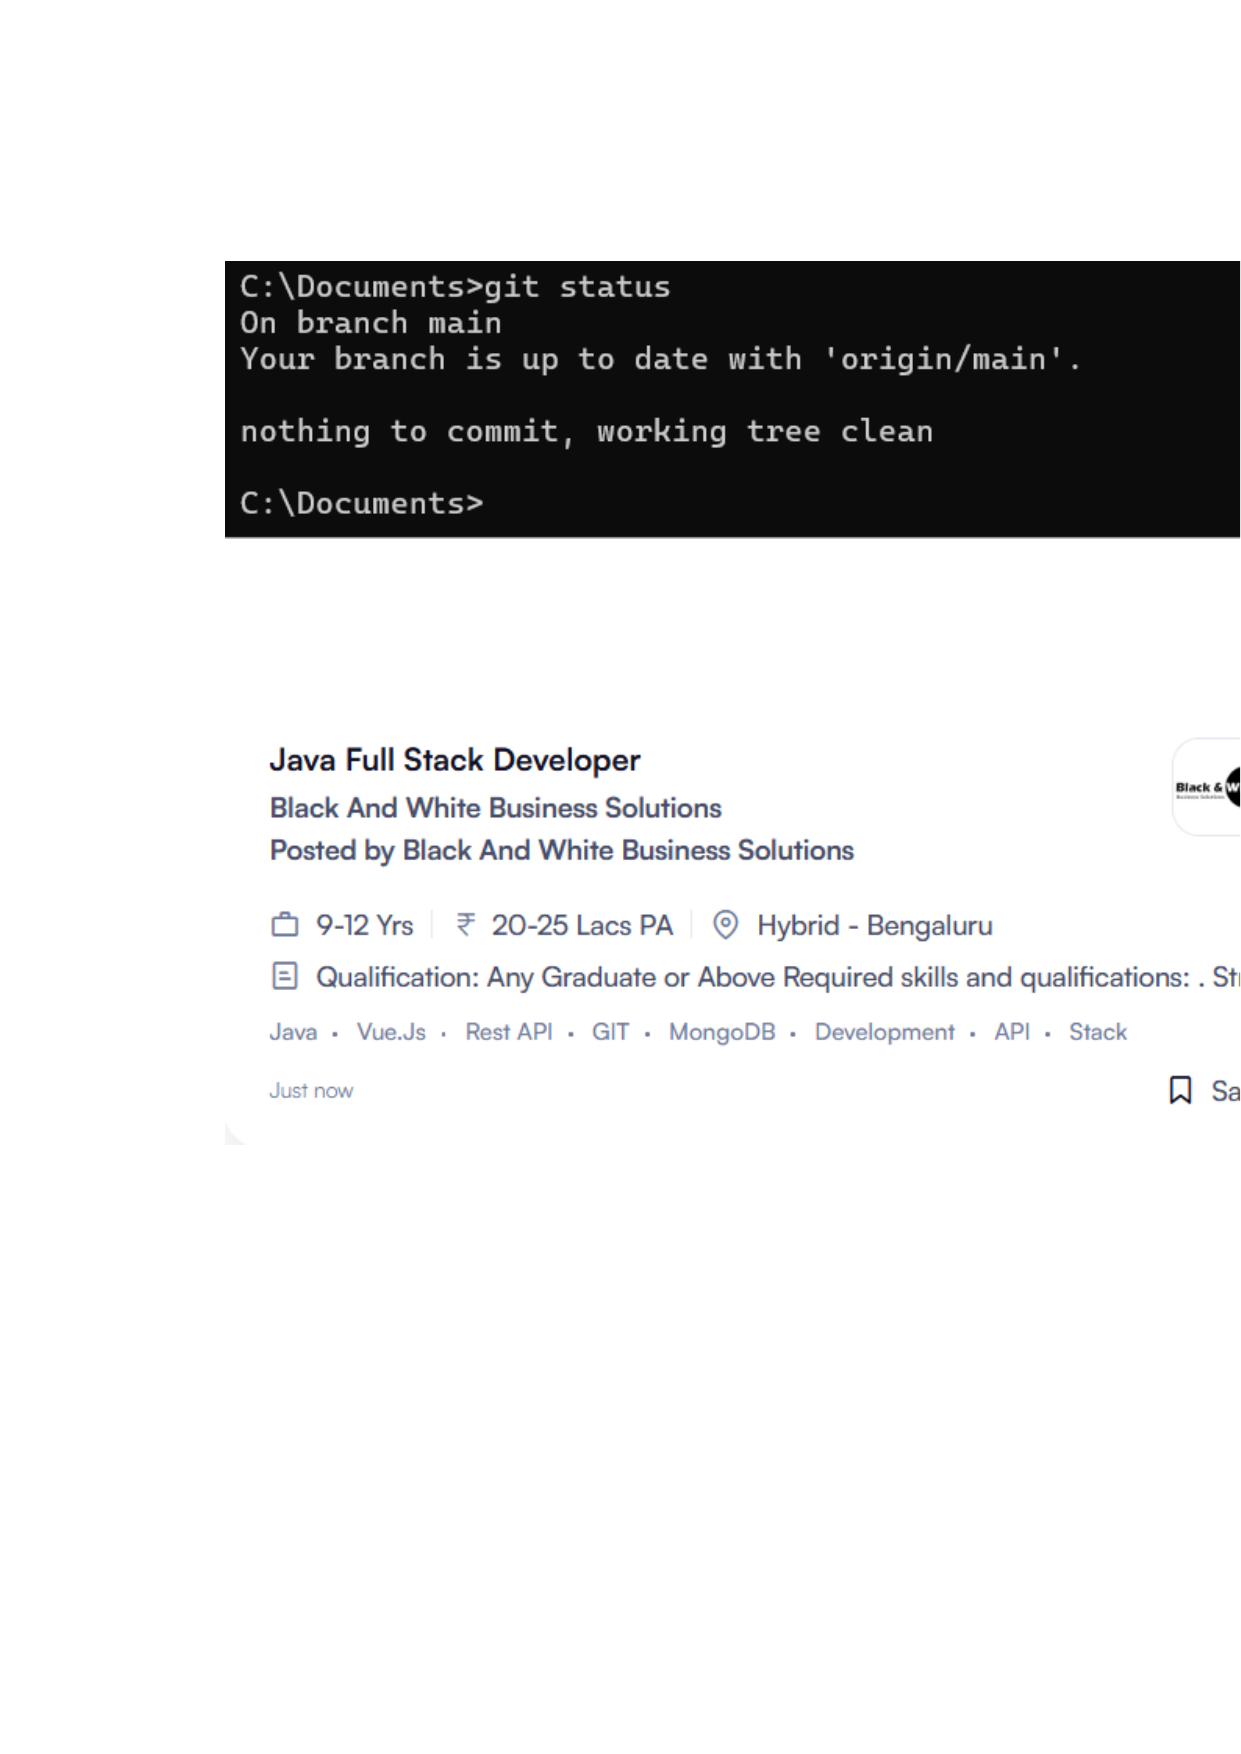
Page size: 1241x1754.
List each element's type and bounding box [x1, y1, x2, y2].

picture [225, 727, 1241, 1145]
picture [225, 261, 1241, 539]
